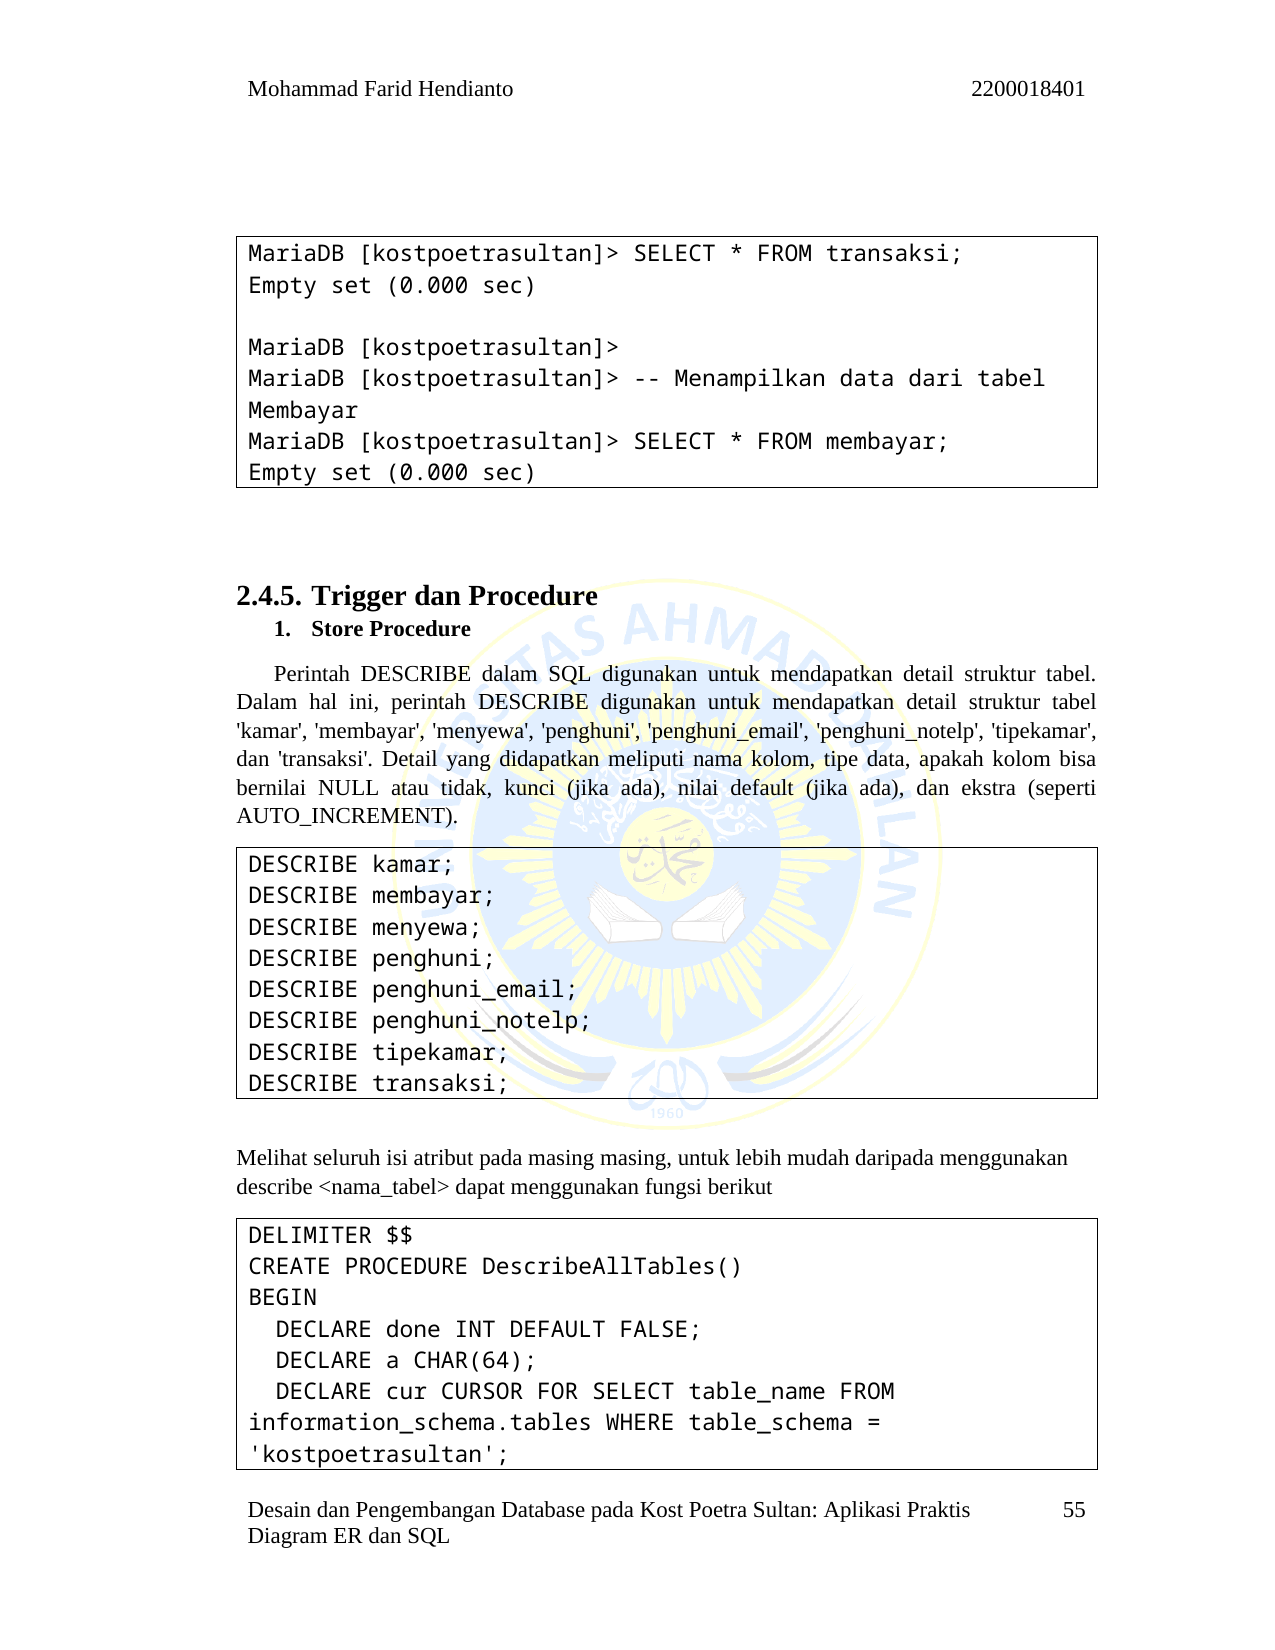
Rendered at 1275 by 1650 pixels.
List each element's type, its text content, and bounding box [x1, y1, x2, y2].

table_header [237, 237, 1097, 487]
table_header DESCRIBE kamar; DESCRIBE membayar; DESCRIBE menyewa; DESCRIBE penghuni; DESCRIBE penghuni_email; DESCRIBE penghuni_notelp; DESCRIBE tipekamar; DESCRIBE transaksi; [237, 848, 1097, 1098]
text Perintah DESCRIBE dalam SQL digunakan untuk mendapatkan detail struktur tabel. Dalam hal ini, perintah DESCRIBE digunakan untuk mendapatkan detail struktur tabel 'kamar', 'membayar', 'menyewa', 'penghuni', 'penghuni_email', 'penghuni_notelp', 'tipekamar', dan 'transaksi'. Detail yang didapatkan meliputi nama kolom, tipe data, apakah kolom bisa bernilai NULL atau tidak, kunci (jika ada), nilai default (jika ada), dan ekstra (seperti AUTO_INCREMENT). [236, 660, 1098, 828]
list Trigger dan Procedure [236, 578, 1098, 612]
text Melihat seluruh isi atribut pada masing masing, untuk lebih mudah daripada menggunakan describe <nama_tabel> dapat menggunakan fungsi berikut [236, 1144, 1098, 1199]
list Store Procedure [274, 615, 1098, 641]
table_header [237, 1219, 1097, 1469]
